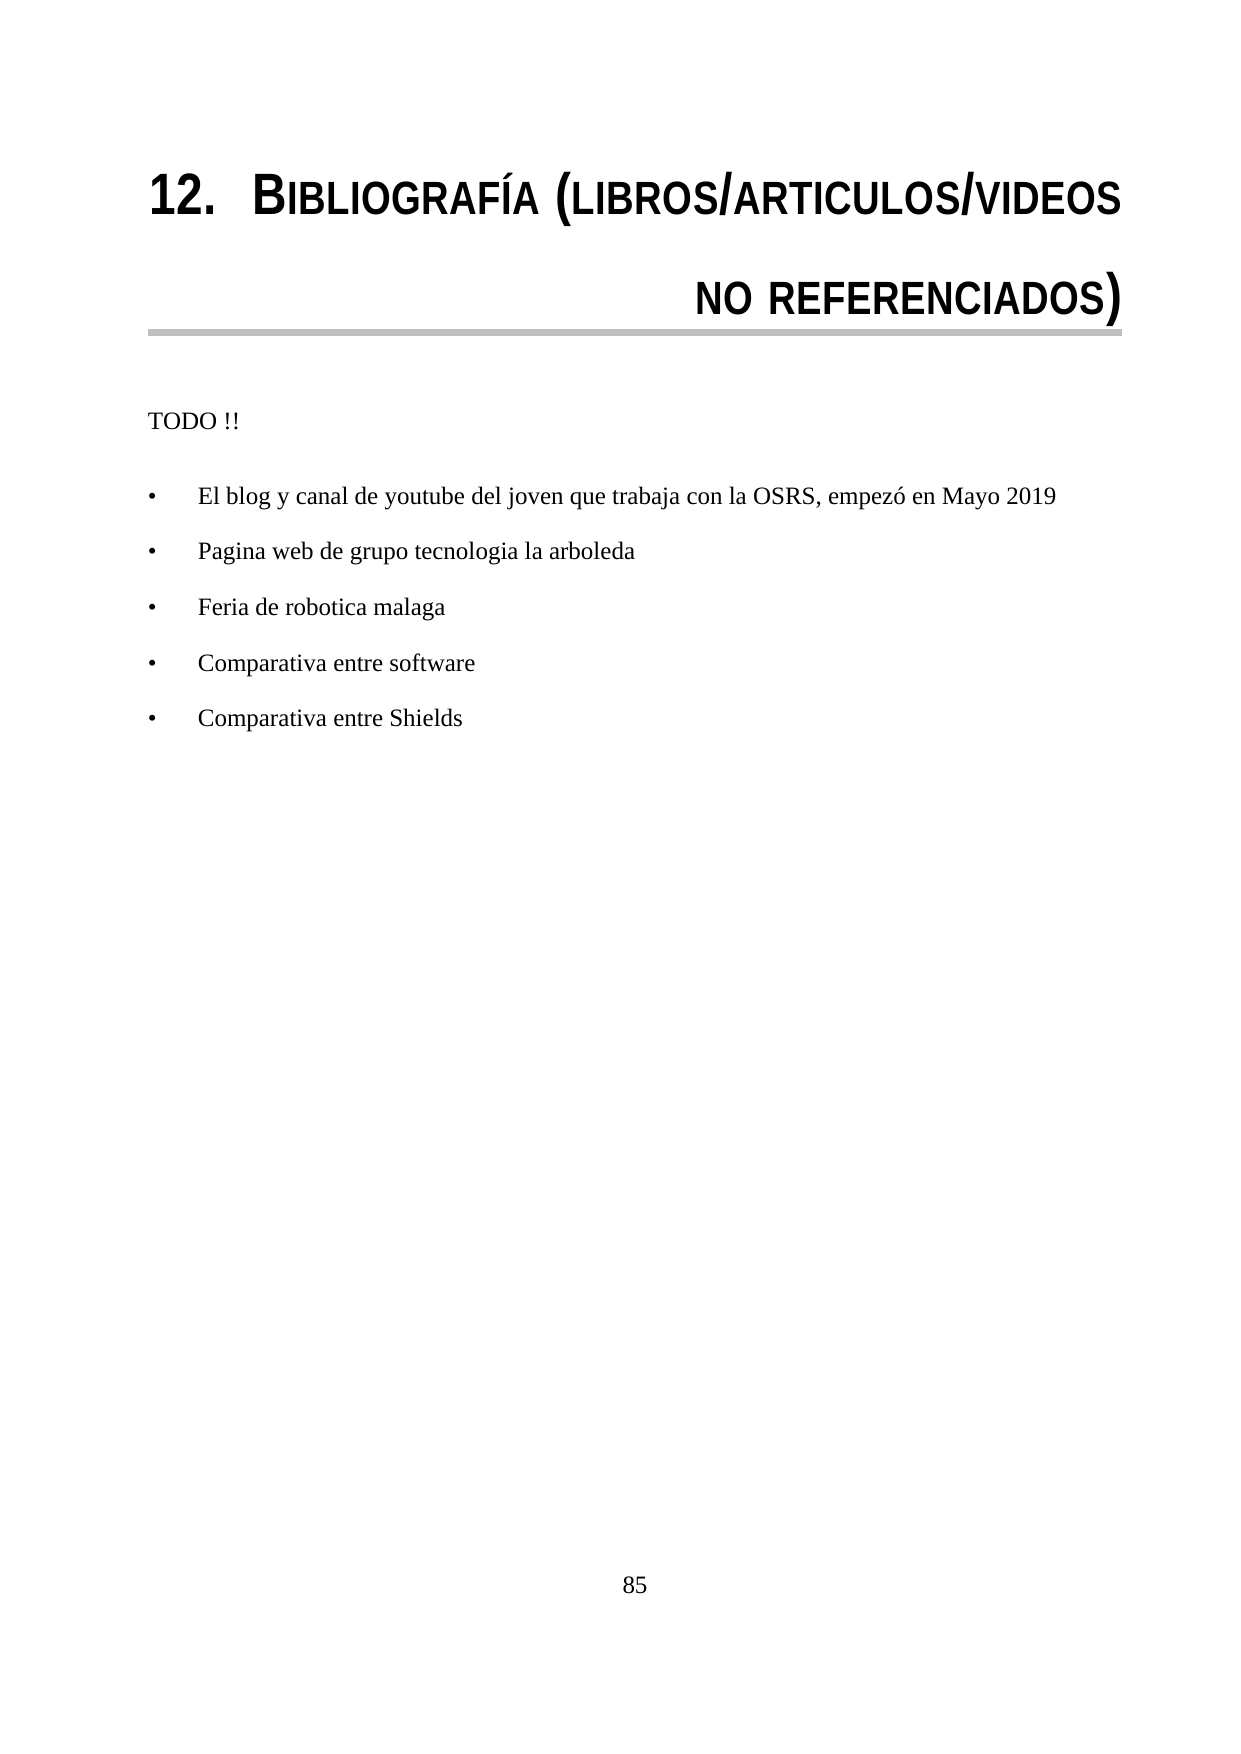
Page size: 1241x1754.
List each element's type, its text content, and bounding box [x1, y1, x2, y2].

list Comparativa entre software [148, 648, 1122, 676]
text TODO !! [148, 406, 1122, 435]
list Feria de robotica malaga [148, 592, 1122, 621]
subtitle Bibliografía (libros/articulos/videos no referenciados) [148, 160, 1122, 329]
list Comparativa entre Shields [148, 703, 1122, 732]
list Pagina web de grupo tecnologia la arboleda [148, 536, 1122, 565]
list El blog y canal de youtube del joven que trabaja con la OSRS, empezó en Mayo 2019 [148, 481, 1122, 509]
